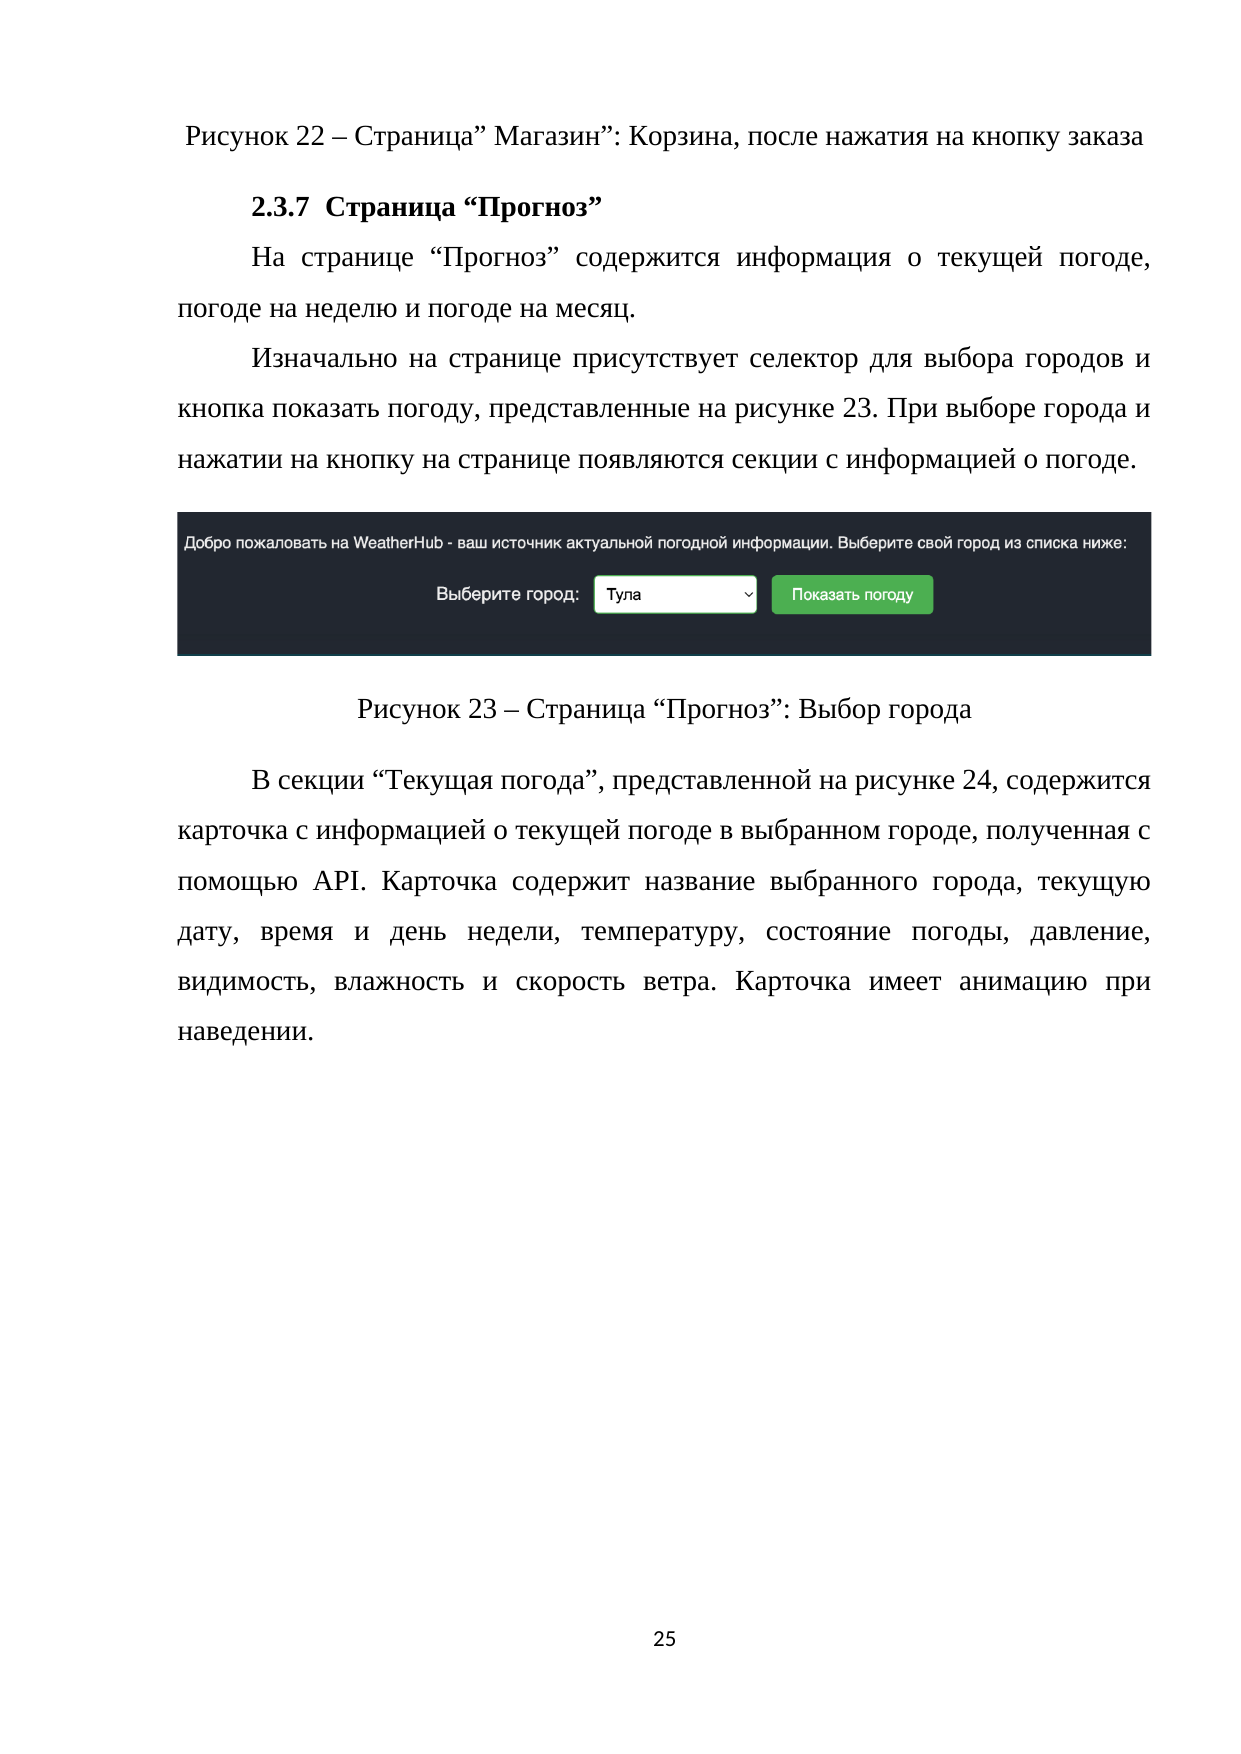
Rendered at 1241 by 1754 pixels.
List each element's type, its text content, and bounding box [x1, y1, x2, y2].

text Рисунок 22 – Страница” Магазин”: Корзина, после нажатия на кнопку заказа [177, 118, 1152, 152]
list На странице “Прогноз” содержится информация о текущей погоде, погоде на неделю и погоде на месяц. [177, 239, 1152, 323]
text Рисунок 23 – Страница “Прогноз”: Выбор города [177, 691, 1152, 724]
picture [177, 512, 1152, 656]
list В секции “Текущая погода”, представленной на рисунке 24, содержится карточка с информацией о текущей погоде в выбранном городе, полученная с помощью API. Карточка содержит название выбранного города, текущую дату, время и день недели, температуру, состояние погоды, давление, видимость, влажность и скорость ветра. Карточка имеет анимацию при наведении. [177, 762, 1152, 1047]
list Изначально на странице присутствует селектор для выбора городов и кнопка показать погоду, представленные на рисунке 23. При выборе города и нажатии на кнопку на странице появляются секции с информацией о погоде. [177, 340, 1152, 474]
list Страница “Прогноз” [177, 189, 1152, 223]
